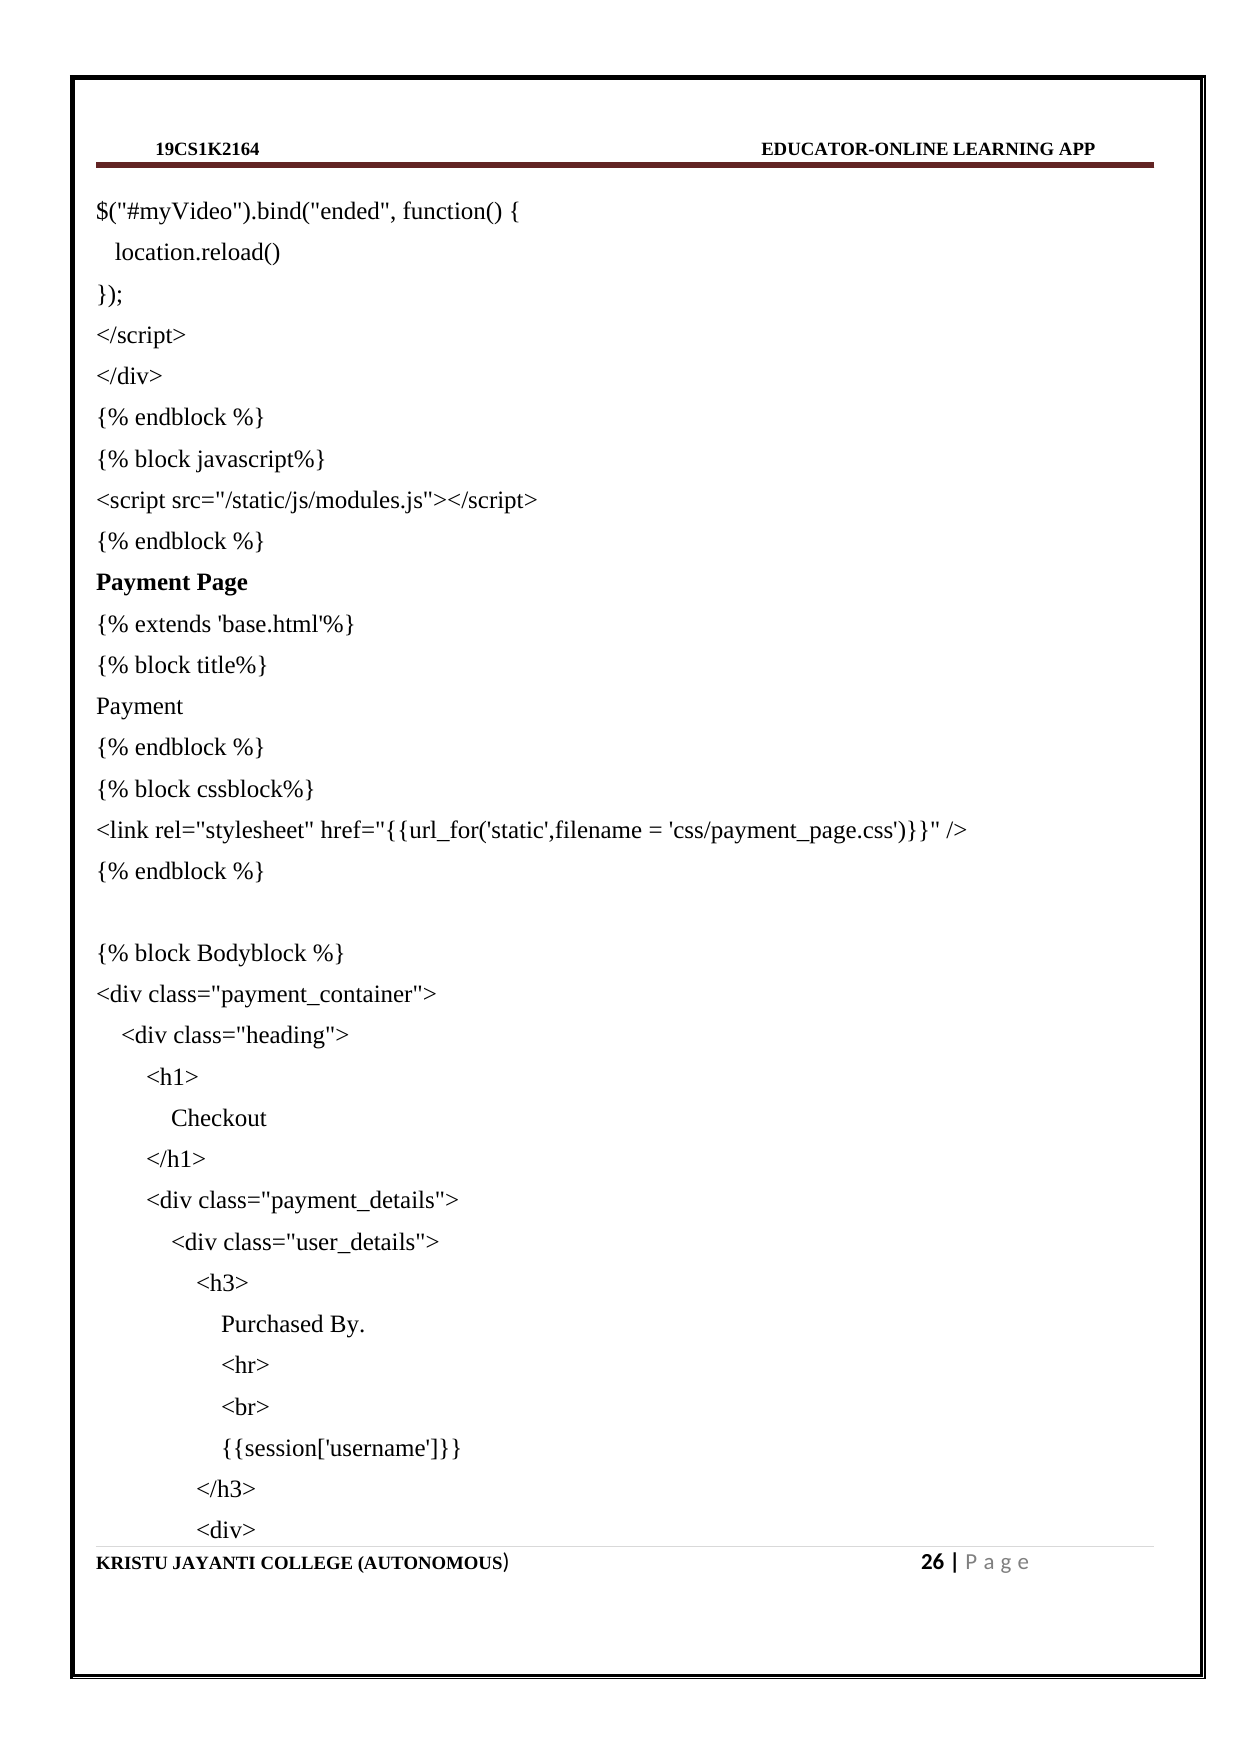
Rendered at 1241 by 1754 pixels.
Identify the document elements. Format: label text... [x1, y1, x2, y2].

text </script> [96, 320, 1154, 349]
text {% extends 'base.html'%} [96, 609, 1154, 637]
text <div class="payment_container"> [96, 979, 1154, 1008]
text {% block javascript%} [96, 444, 1154, 472]
text {% block cssblock%} [96, 774, 1154, 802]
text }); [96, 279, 1154, 307]
text </div> [96, 361, 1154, 390]
text location.reload() [96, 237, 1154, 266]
text <h1> [96, 1062, 1154, 1090]
text <div> [96, 1515, 1154, 1544]
text <hr> [96, 1350, 1154, 1379]
text <h3> [96, 1268, 1154, 1297]
text <link rel="stylesheet" href="{{url_for('static',filename = 'css/payment_page.css')}}" /> [96, 815, 1154, 844]
text Payment Page [96, 567, 1154, 596]
text <div class="user_details"> [96, 1227, 1154, 1255]
text {% block Bodyblock %} [96, 938, 1154, 967]
text </h3> [96, 1474, 1154, 1503]
text Checkout [96, 1103, 1154, 1132]
text {% block title%} [96, 650, 1154, 679]
text {% endblock %} [96, 526, 1154, 555]
text </h1> [96, 1144, 1154, 1173]
text <div class="payment_details"> [96, 1185, 1154, 1214]
text {% endblock %} [96, 856, 1154, 885]
text {% endblock %} [96, 732, 1154, 761]
text Payment [96, 691, 1154, 720]
text {% endblock %} [96, 402, 1154, 431]
text <br> [96, 1392, 1154, 1420]
text <div class="heading"> [96, 1020, 1154, 1049]
text {{session['username']}} [96, 1433, 1154, 1462]
text Purchased By. [96, 1309, 1154, 1338]
text <script src="/static/js/modules.js"></script> [96, 485, 1154, 514]
text $("#myVideo").bind("ended", function() { [96, 196, 1154, 225]
